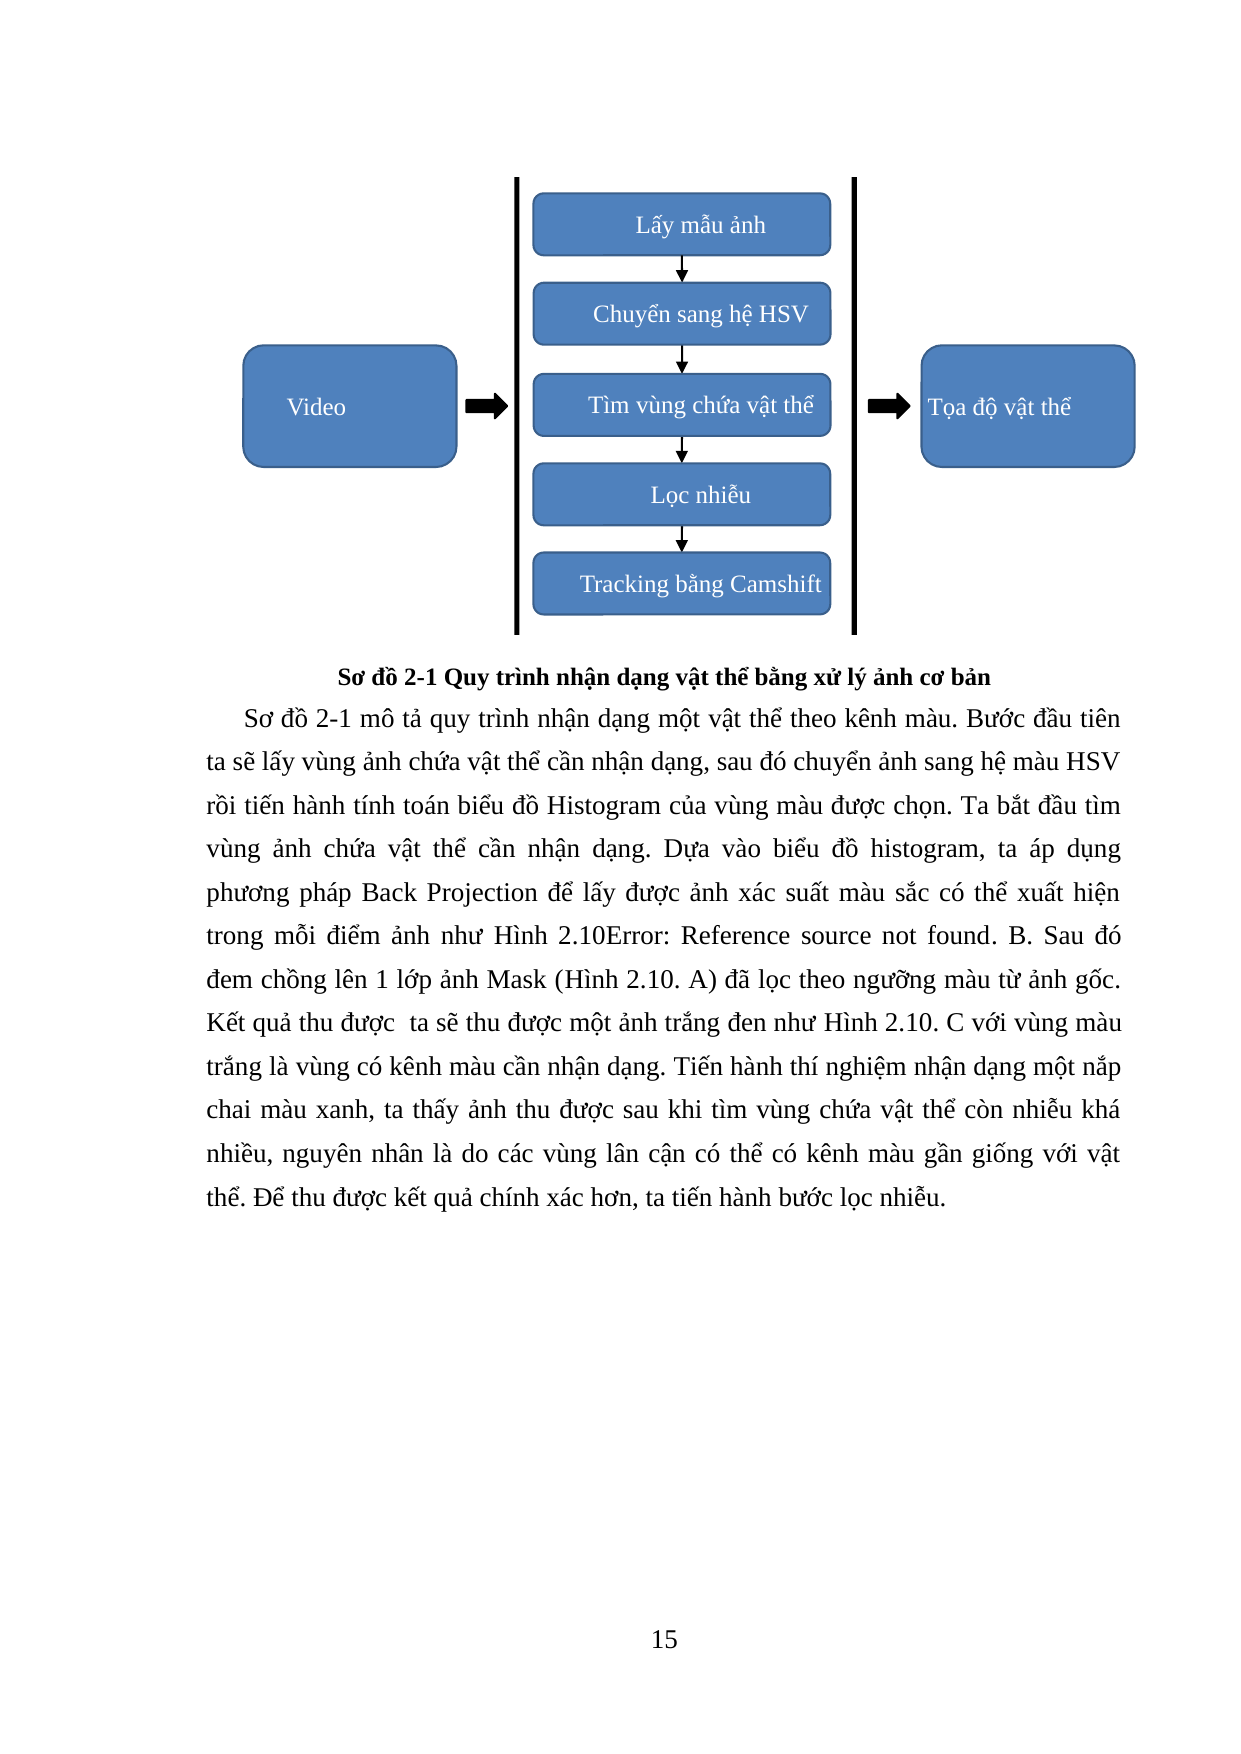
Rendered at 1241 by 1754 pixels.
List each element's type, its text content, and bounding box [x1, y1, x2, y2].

text Sơ đồ 2-1 Quy trình nhận dạng vật thể bằng xử lý ảnh cơ bản [206, 662, 1122, 690]
